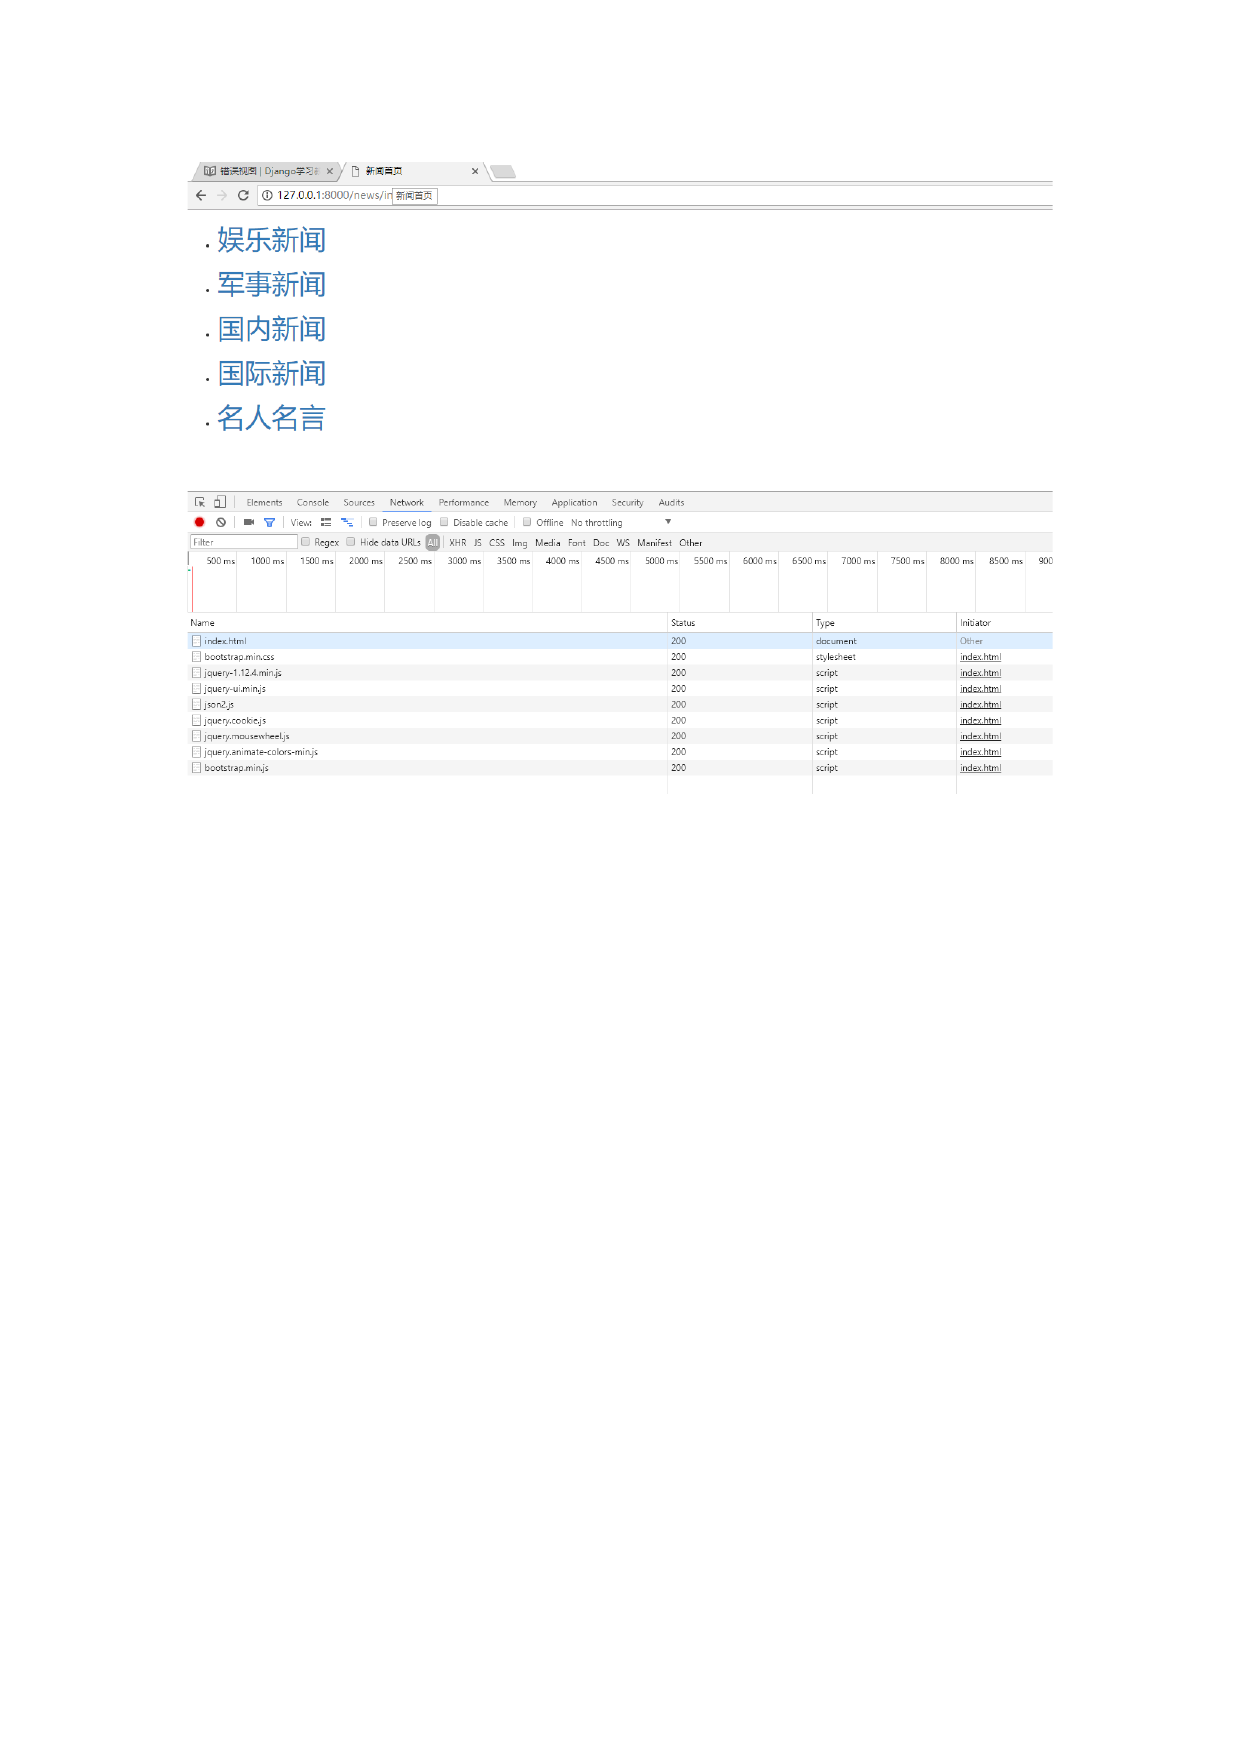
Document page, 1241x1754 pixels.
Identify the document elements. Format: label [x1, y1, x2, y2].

picture [187, 162, 1053, 794]
